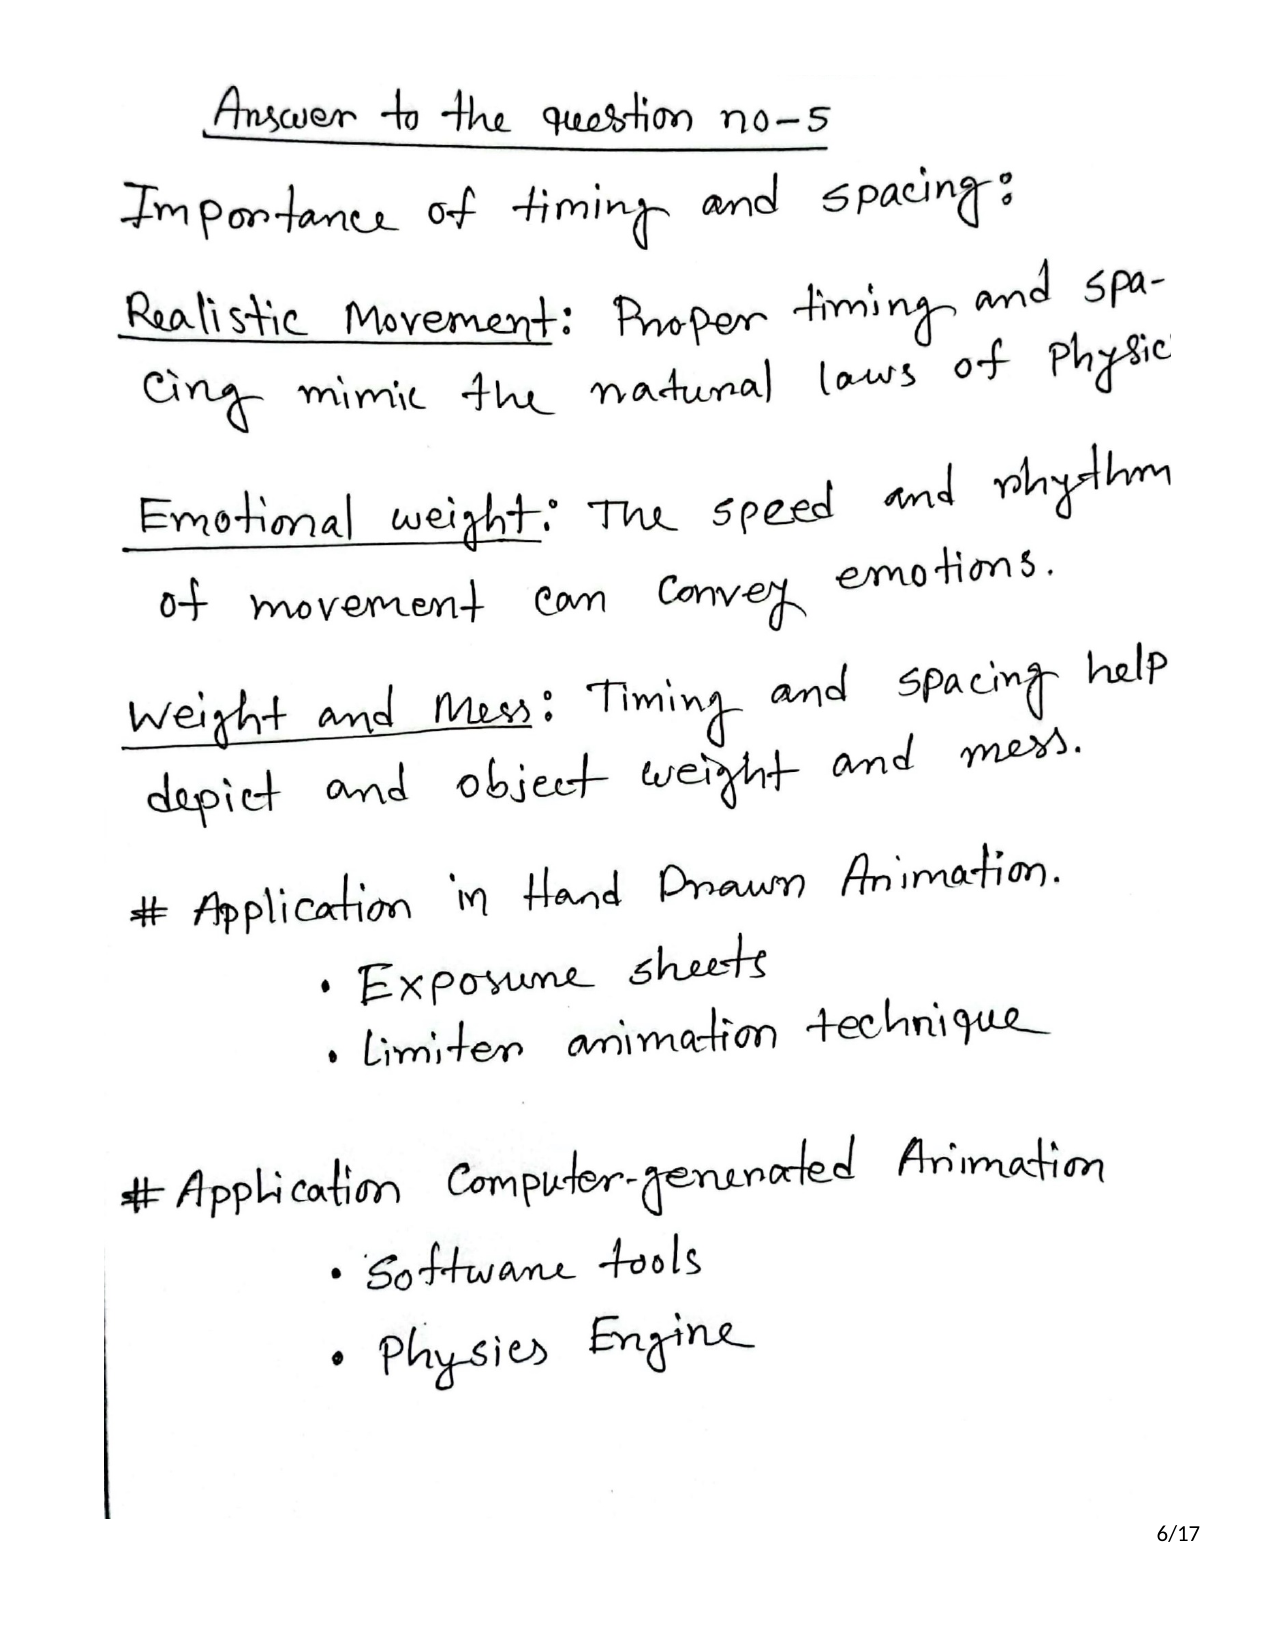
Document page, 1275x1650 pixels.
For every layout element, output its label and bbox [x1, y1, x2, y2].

picture [104, 75, 1171, 1519]
